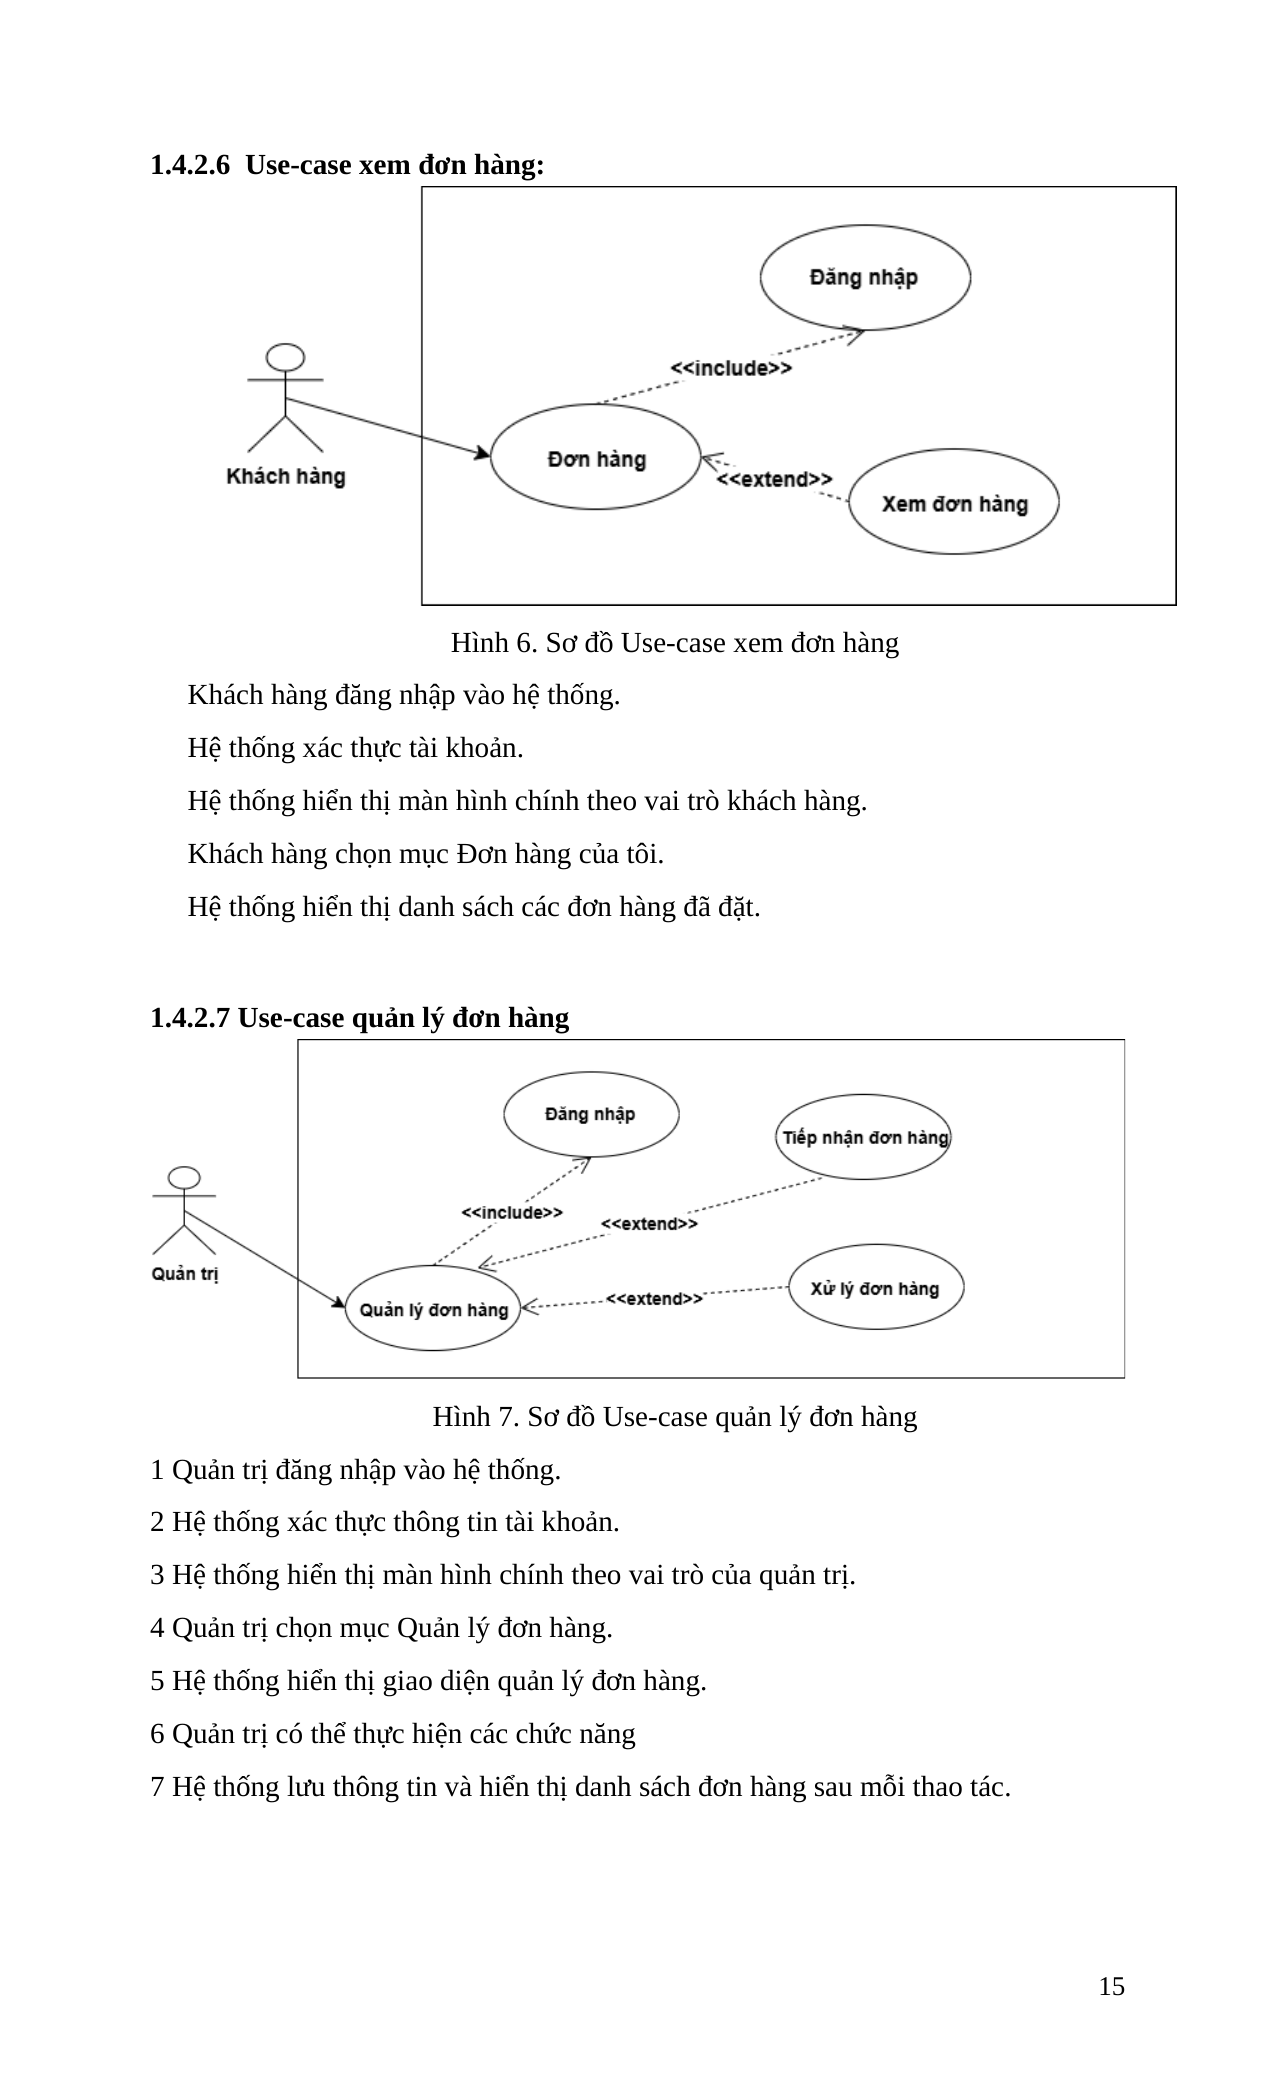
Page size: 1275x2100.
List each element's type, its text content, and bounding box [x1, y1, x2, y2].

text Khách hàng chọn mục Đơn hàng của tôi. [187, 836, 1125, 869]
text 3 Hệ thống hiển thị màn hình chính theo vai trò của quản trị. [150, 1557, 1125, 1591]
text Khách hàng đăng nhập vào hệ thống. [187, 677, 1125, 711]
text Hệ thống hiển thị màn hình chính theo vai trò khách hàng. [187, 783, 1125, 817]
text 2 Hệ thống xác thực thông tin tài khoản. [150, 1504, 1125, 1538]
text 1 Quản trị đăng nhập vào hệ thống. [150, 1452, 1125, 1485]
text 5 Hệ thống hiển thị giao diện quản lý đơn hàng. [150, 1663, 1125, 1697]
picture [150, 1039, 1125, 1380]
text 6 Quản trị có thể thực hiện các chức năng [150, 1716, 1125, 1749]
subtitle 1.4.2.7 Use-case quản lý đơn hàng [150, 1003, 1125, 1033]
subtitle 1.4.2.6 Use-case xem đơn hàng: [150, 150, 1125, 181]
text Hệ thống xác thực tài khoản. [187, 730, 1125, 764]
text Hình 7. Sơ đồ Use-case quản lý đơn hàng [225, 1399, 1125, 1432]
text 7 Hệ thống lưu thông tin và hiển thị danh sách đơn hàng sau mỗi thao tác. [150, 1769, 1125, 1802]
text Hình 6. Sơ đồ Use-case xem đơn hàng [225, 625, 1125, 658]
picture [225, 186, 1177, 606]
text 4 Quản trị chọn mục Quản lý đơn hàng. [150, 1610, 1125, 1644]
text Hệ thống hiển thị danh sách các đơn hàng đã đặt. [187, 889, 1125, 922]
